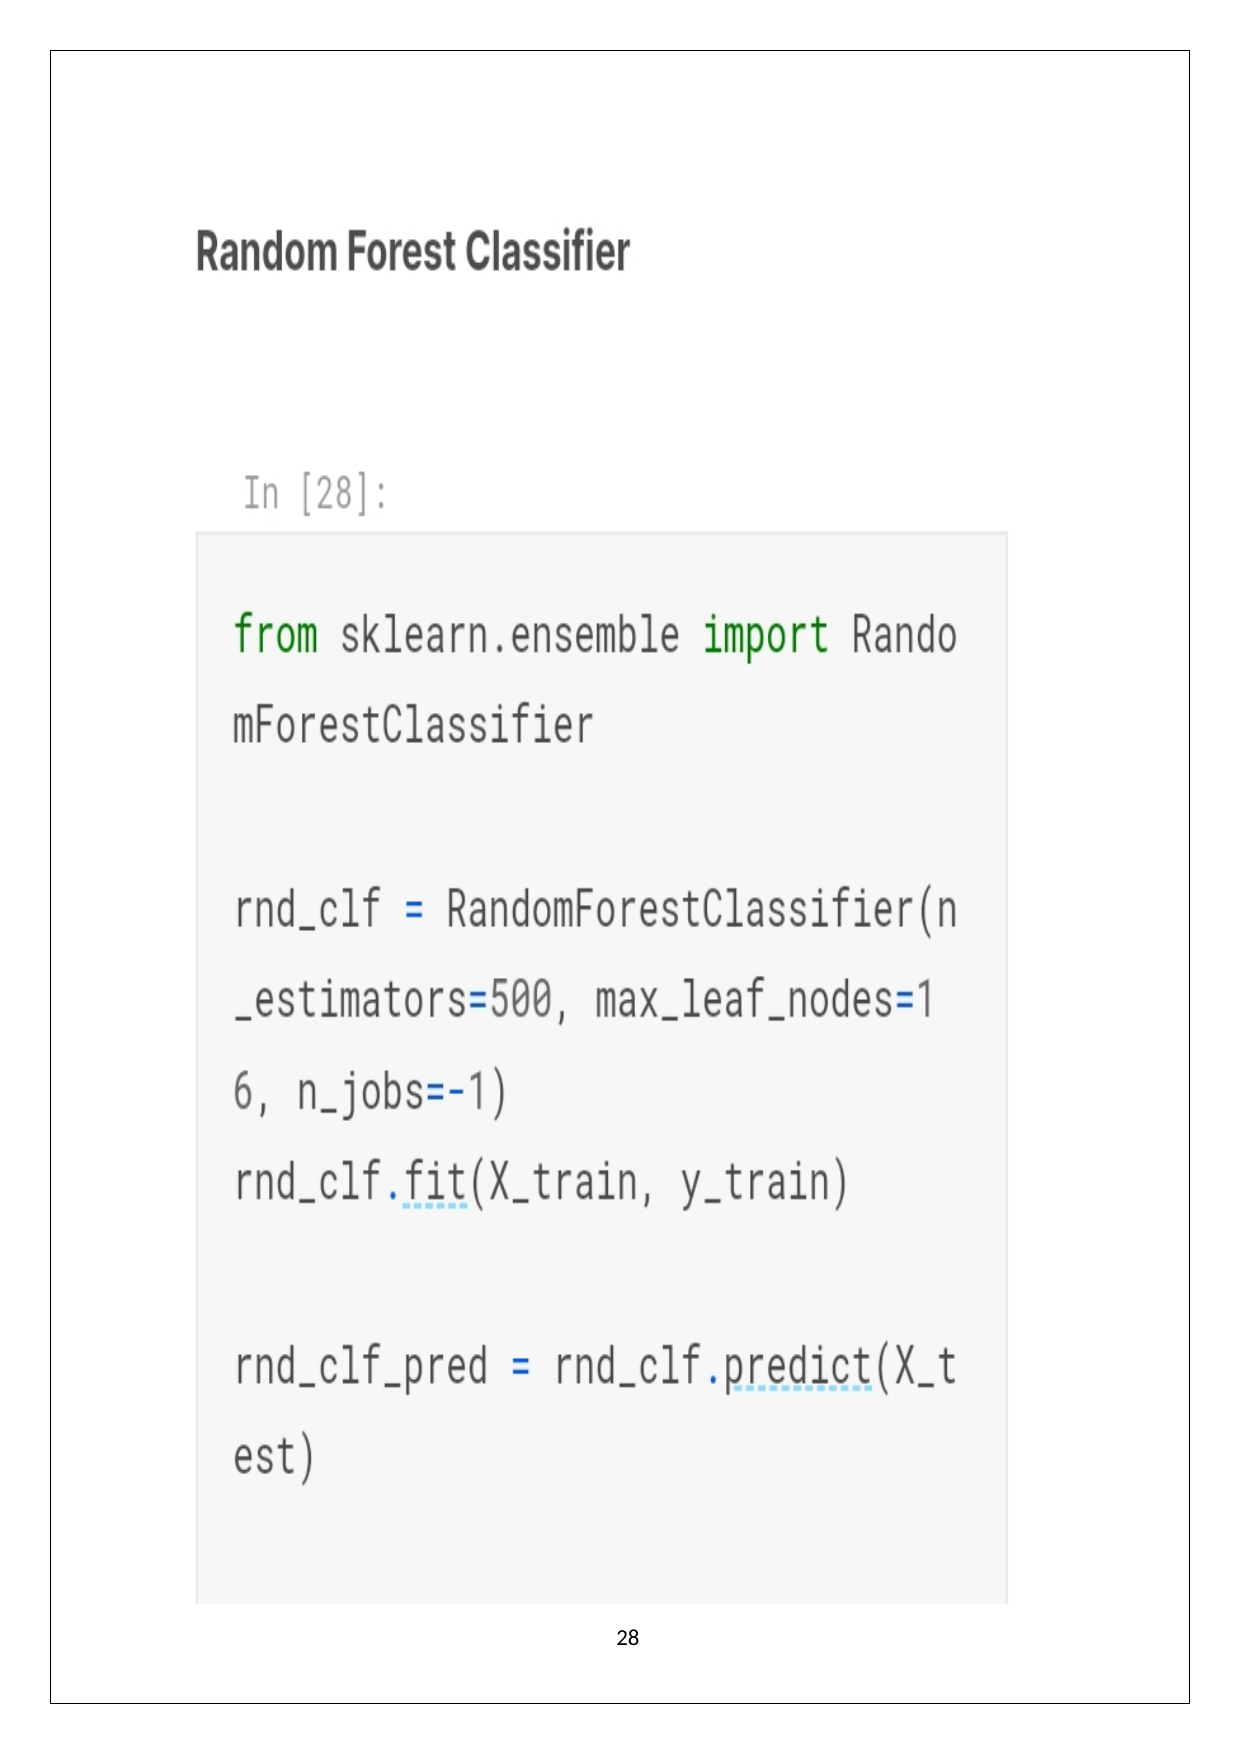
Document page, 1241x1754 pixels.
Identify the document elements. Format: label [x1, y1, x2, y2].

picture [150, 150, 1046, 1604]
